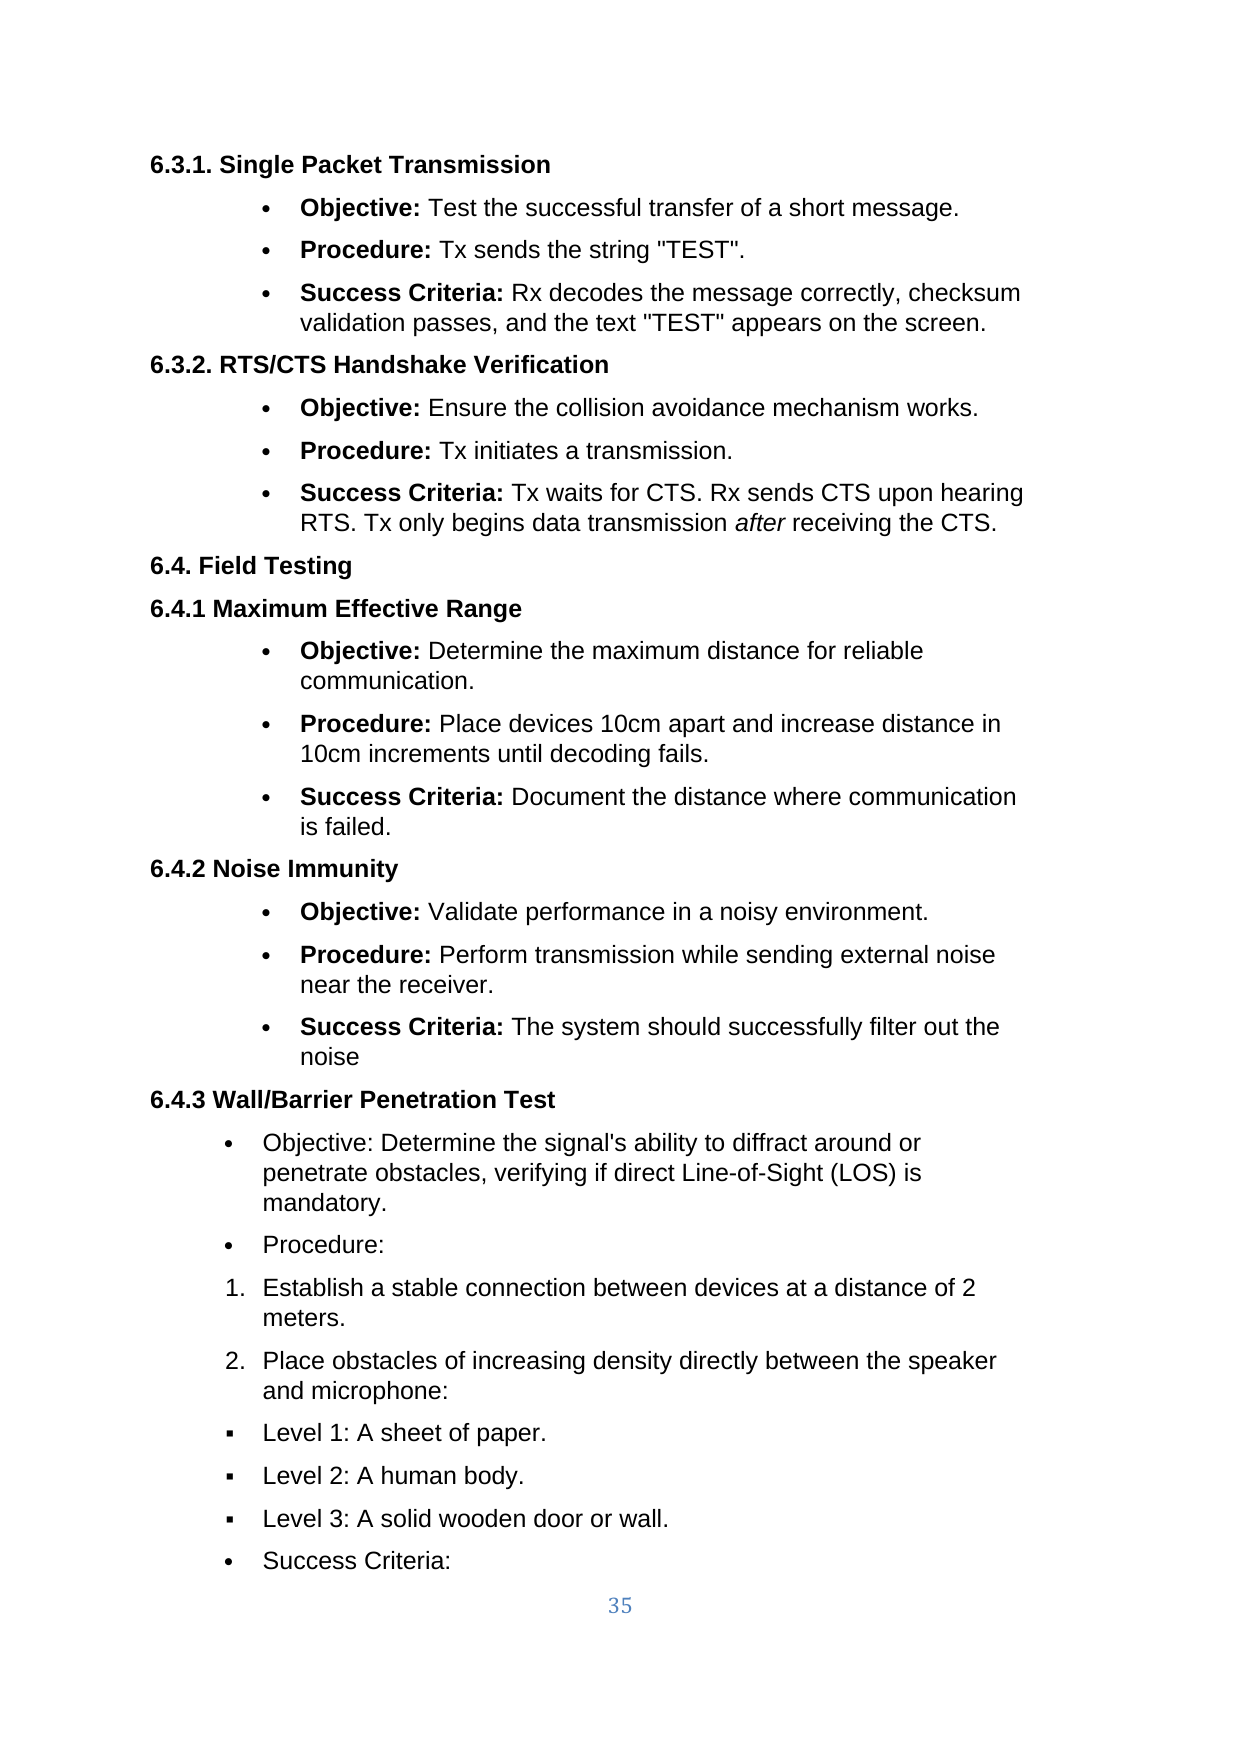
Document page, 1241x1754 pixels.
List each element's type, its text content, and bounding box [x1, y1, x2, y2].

list Success Criteria: The system should successfully filter out the noise [262, 1012, 1030, 1071]
text 6.4.1 Maximum Effective Range [150, 594, 1030, 622]
list Procedure: Tx initiates a transmission. [262, 436, 1030, 464]
list Procedure: Perform transmission while sending external noise near the receiver. [262, 939, 1030, 998]
list Success Criteria: [225, 1546, 1030, 1575]
list Success Criteria: Tx waits for CTS. Rx sends CTS upon hearing RTS. Tx only begins data transmission after receiving the CTS. [262, 478, 1030, 537]
list Level 1: A sheet of paper. [225, 1418, 1030, 1447]
text 6.4. Field Testing [150, 551, 1030, 580]
list Level 3: A solid wooden door or wall. [225, 1504, 1030, 1532]
list Objective: Validate performance in a noisy environment. [262, 897, 1030, 926]
list Objective: Determine the signal's ability to diffract around or penetrate obstacles, verifying if direct Line-of-Sight (LOS) is mandatory. [225, 1128, 1030, 1217]
text 6.4.2 Noise Immunity [150, 854, 1030, 883]
list Success Criteria: Document the distance where communication is failed. [262, 782, 1030, 841]
list Establish a stable connection between devices at a distance of 2 meters. [225, 1273, 1030, 1332]
list Procedure: [225, 1230, 1030, 1259]
text 6.3.1. Single Packet Transmission [150, 150, 1030, 179]
list Procedure: Place devices 10cm apart and increase distance in 10cm increments until decoding fails. [262, 709, 1030, 768]
list Procedure: Tx sends the string "TEST". [262, 235, 1030, 264]
text 6.3.2. RTS/CTS Handshake Verification [150, 351, 1030, 379]
list Objective: Determine the maximum distance for reliable communication. [262, 636, 1030, 695]
list Level 2: A human body. [225, 1461, 1030, 1490]
list Success Criteria: Rx decodes the message correctly, checksum validation passes, and the text "TEST" appears on the screen. [262, 278, 1030, 337]
text 6.4.3 Wall/Barrier Penetration Test [150, 1085, 1030, 1114]
list Objective: Test the successful transfer of a short message. [262, 193, 1030, 221]
list Place obstacles of increasing density directly between the speaker and microphone: [225, 1346, 1030, 1404]
list Objective: Ensure the collision avoidance mechanism works. [262, 393, 1030, 422]
